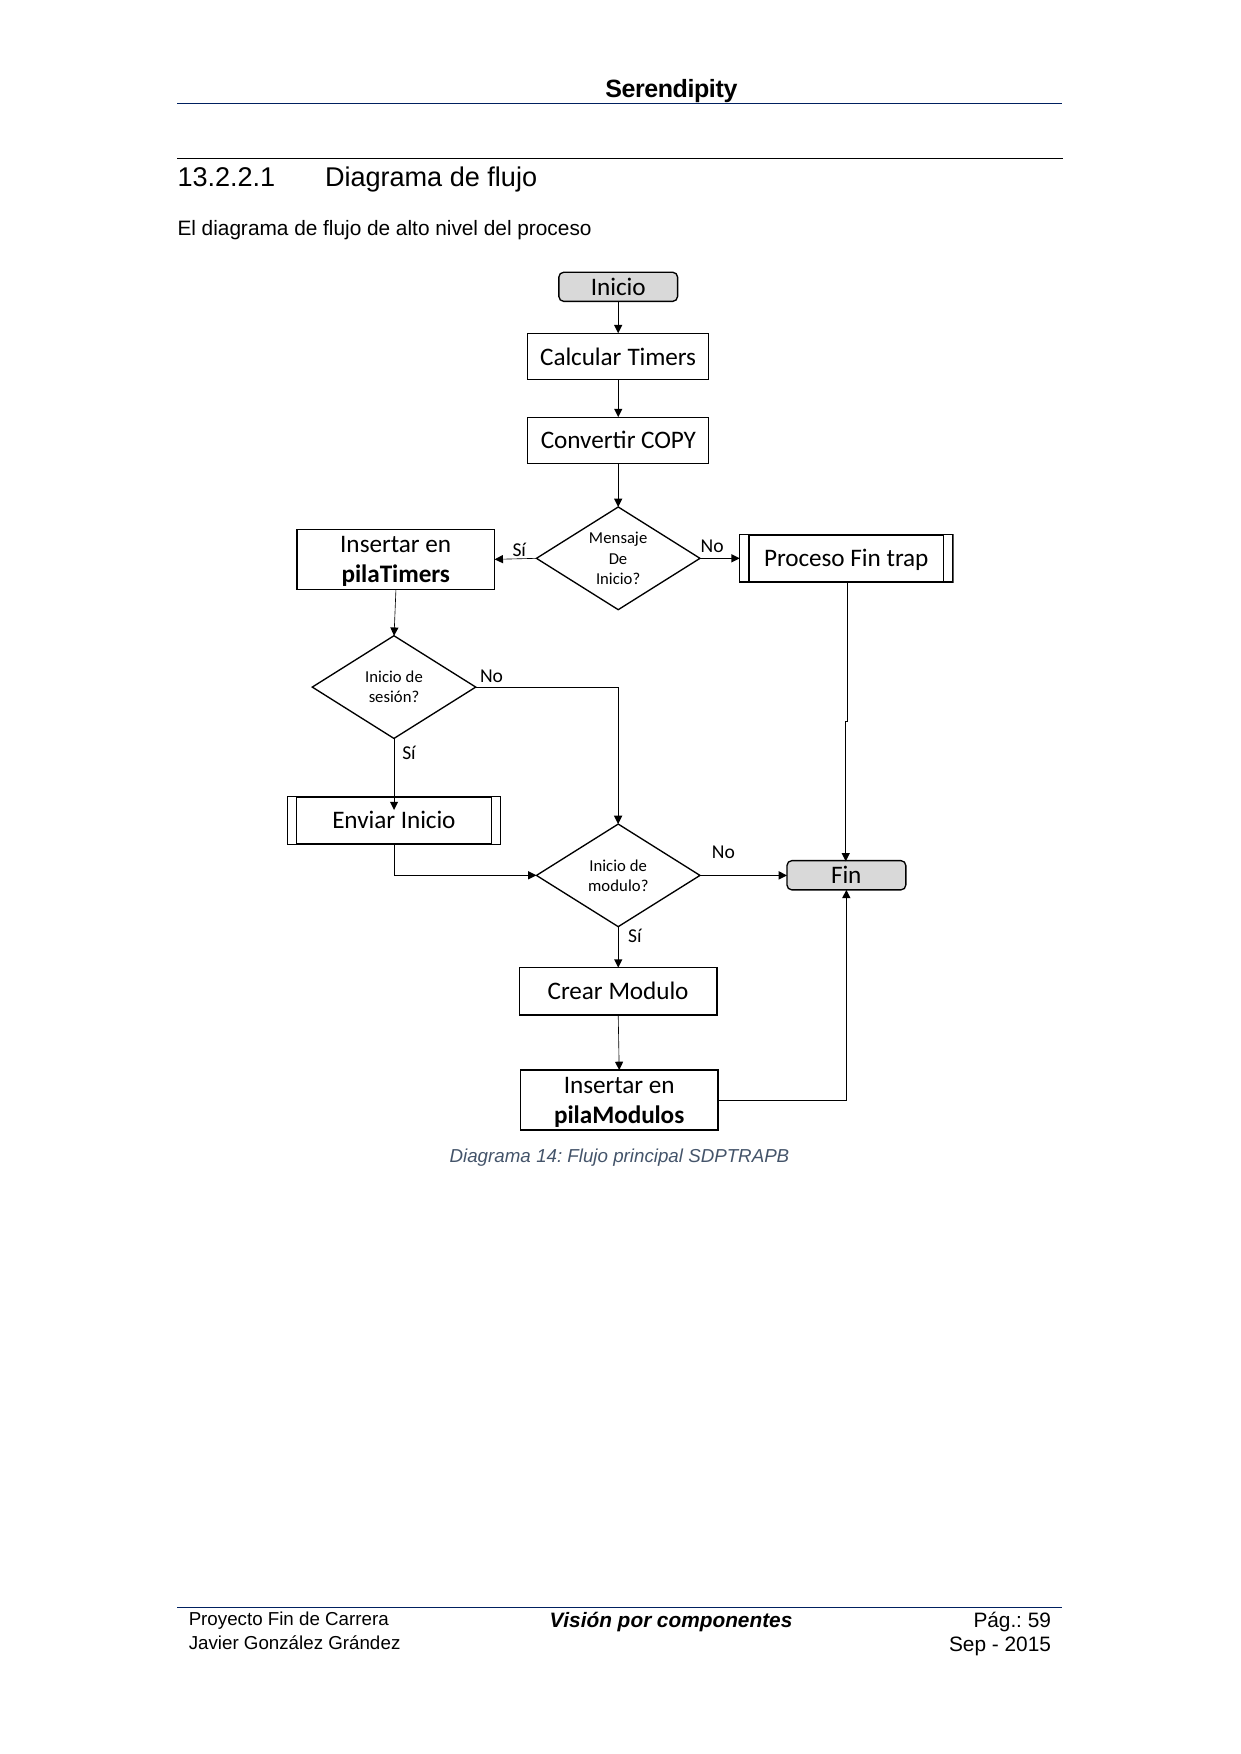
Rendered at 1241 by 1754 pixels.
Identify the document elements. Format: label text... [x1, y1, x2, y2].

subtitle Diagrama de flujo [177, 159, 1063, 192]
text El diagrama de flujo de alto nivel del proceso [177, 216, 1063, 240]
